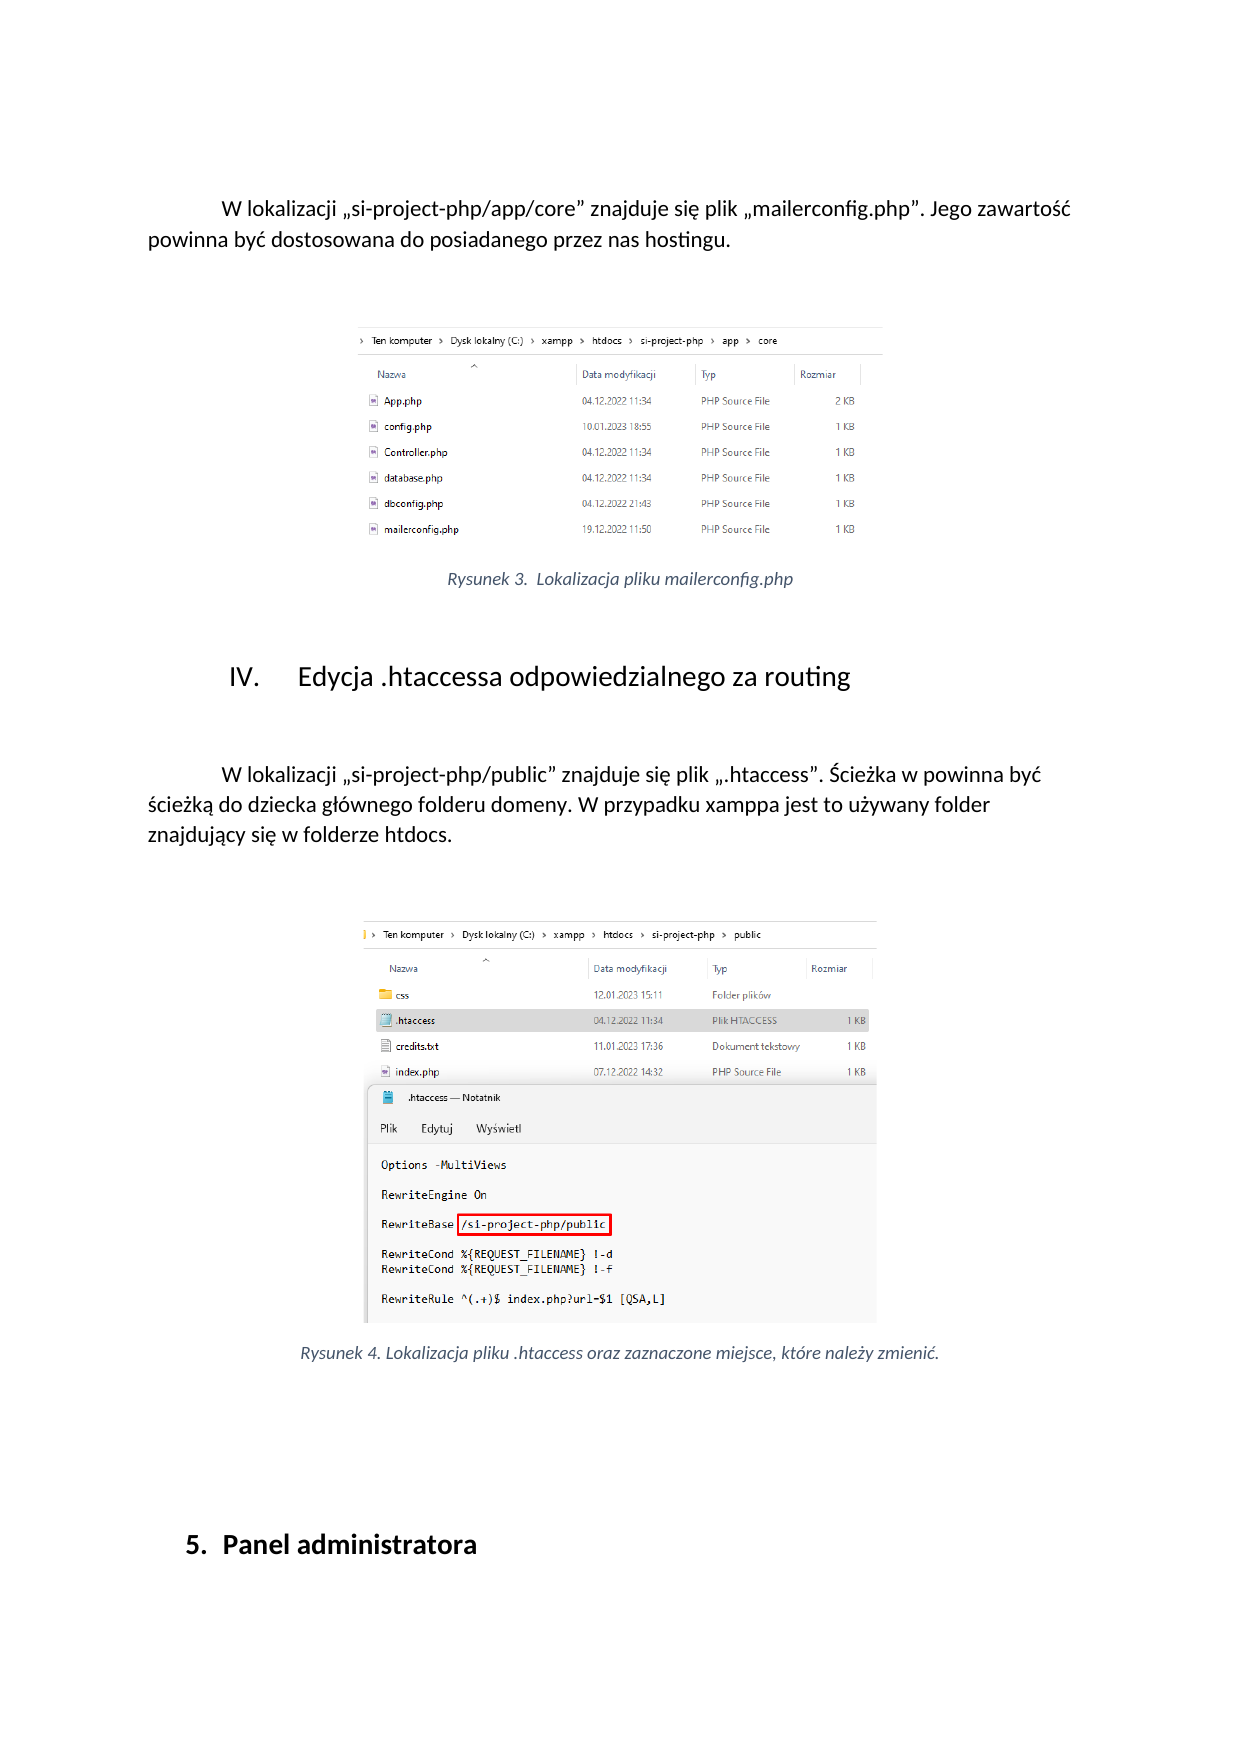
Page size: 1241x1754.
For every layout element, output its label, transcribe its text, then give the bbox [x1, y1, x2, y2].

subtitle Edycja .htaccessa odpowiedzialnego za routing [260, 658, 1093, 693]
text W lokalizacji „si-project-php/app/core” znajduje się plik „mailerconfig.php”. Jego zawartość powinna być dostosowana do posiadanego przez nas hostingu. [148, 194, 1093, 253]
picture [357, 318, 883, 549]
subtitle Panel administratora [185, 1526, 1093, 1561]
text W lokalizacji „si-project-php/public” znajduje się plik „.htaccess”. Ścieżka w powinna być ścieżką do dziecka głównego folderu domeny. W przypadku xamppa jest to używany folder znajdujący się w folderze htdocs. [148, 760, 1093, 848]
picture [363, 913, 877, 1323]
